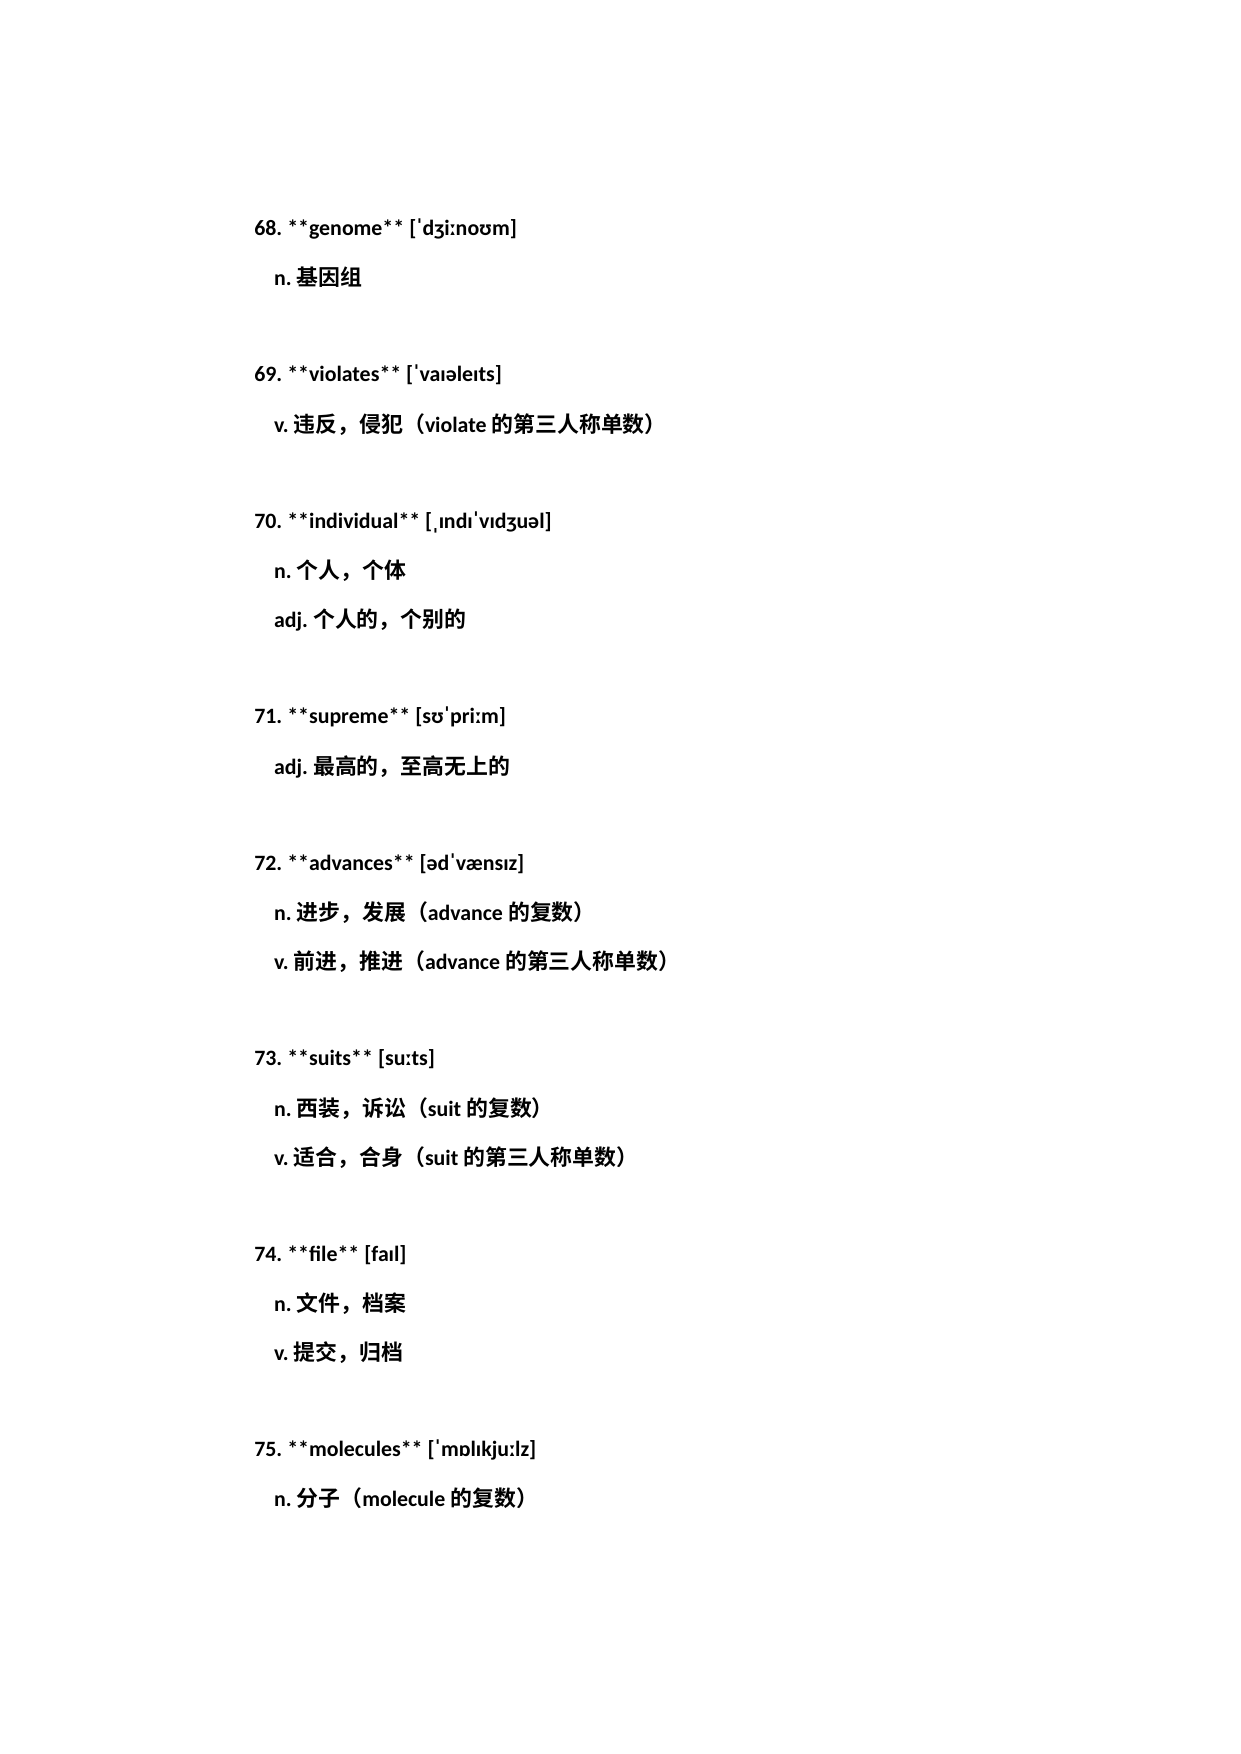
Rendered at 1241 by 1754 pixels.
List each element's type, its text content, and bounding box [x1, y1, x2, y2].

list 70. **individual** [ˌɪndɪˈvɪdʒuəl] [187, 504, 1053, 536]
list 68. **genome** [ˈdʒiːnoʊm] [187, 211, 1053, 243]
list 71. **supreme** [sʊˈpriːm] [187, 699, 1053, 732]
list n. 分子（molecule 的复数） [187, 1481, 1053, 1513]
list v. 前进，推进（advance 的第三人称单数） [187, 944, 1053, 976]
list 74. **file** [faɪl] [187, 1237, 1053, 1269]
list n. 文件，档案 [187, 1286, 1053, 1318]
list 69. **violates** [ˈvaɪəleɪts] [187, 357, 1053, 390]
list adj. 个人的，个别的 [187, 602, 1053, 634]
list 75. **molecules** [ˈmɒlɪkjuːlz] [187, 1432, 1053, 1465]
list n. 个人，个体 [187, 553, 1053, 585]
list n. 基因组 [187, 260, 1053, 292]
list v. 适合，合身（suit 的第三人称单数） [187, 1139, 1053, 1172]
list v. 提交，归档 [187, 1334, 1053, 1367]
list adj. 最高的，至高无上的 [187, 748, 1053, 781]
list v. 违反，侵犯（violate 的第三人称单数） [187, 406, 1053, 439]
list n. 西装，诉讼（suit 的复数） [187, 1090, 1053, 1123]
list n. 进步，发展（advance 的复数） [187, 895, 1053, 927]
list 72. **advances** [ədˈvænsɪz] [187, 846, 1053, 878]
list 73. **suits** [suːts] [187, 1041, 1053, 1074]
